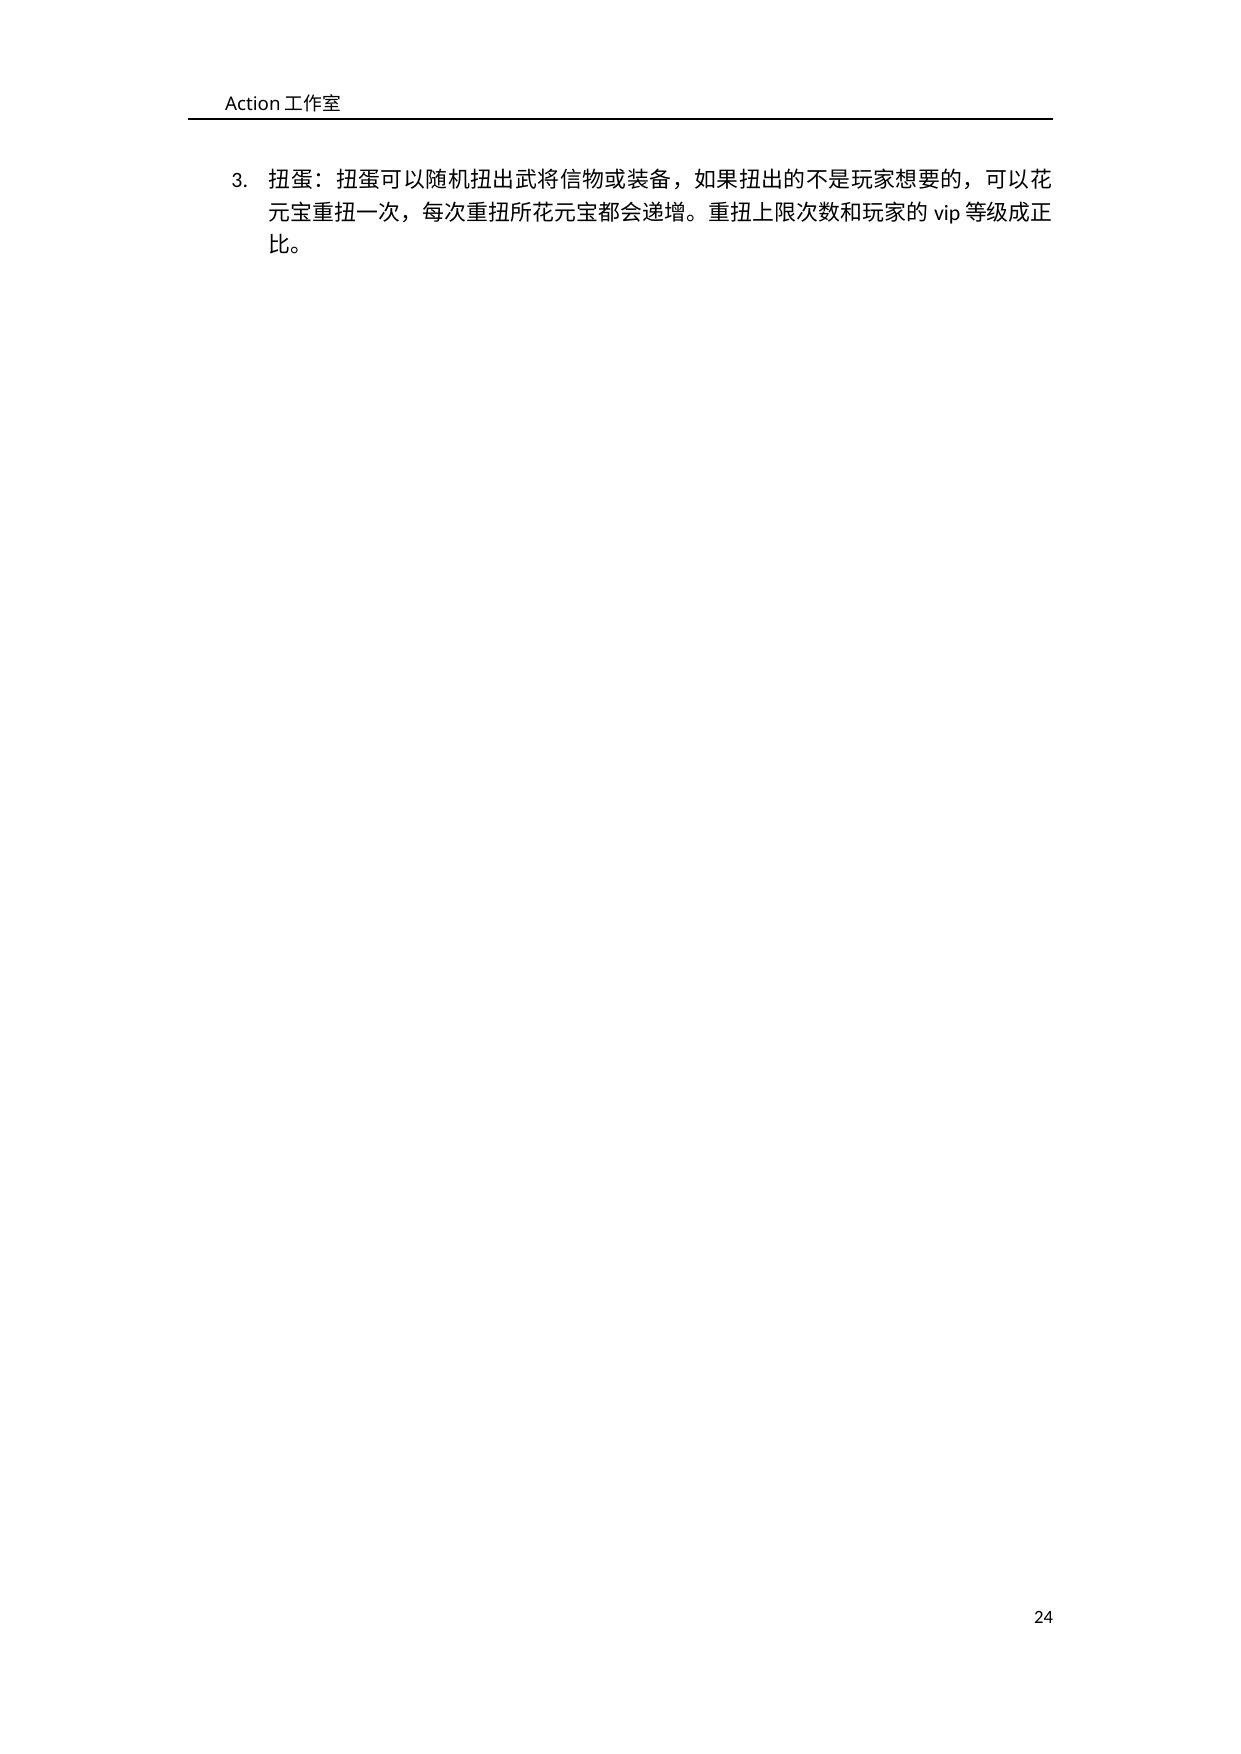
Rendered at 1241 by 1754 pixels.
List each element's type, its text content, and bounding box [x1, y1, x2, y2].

list 扭蛋：扭蛋可以随机扭出武将信物或装备，如果扭出的不是玩家想要的，可以花元宝重扭一次，每次重扭所花元宝都会递增。重扭上限次数和玩家的vip等级成正比。 [231, 162, 1053, 259]
